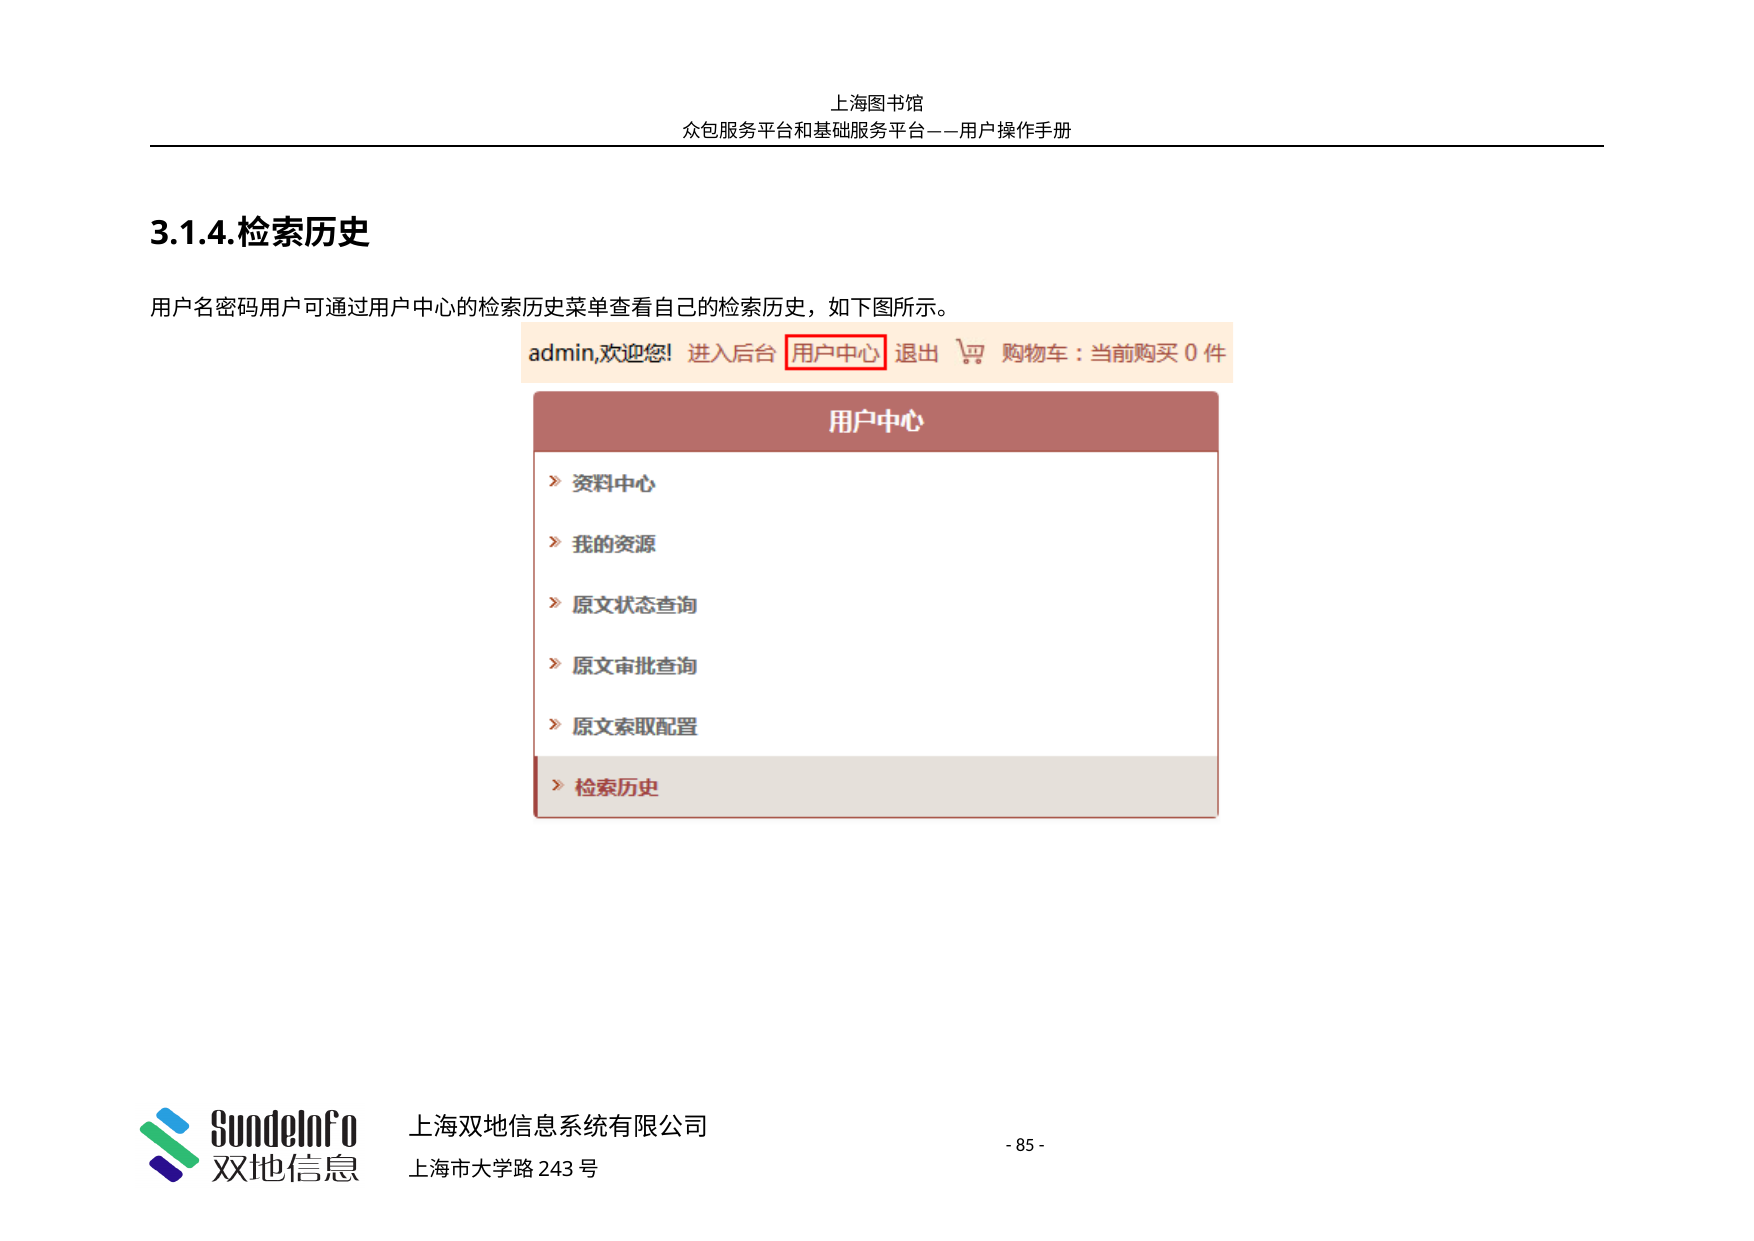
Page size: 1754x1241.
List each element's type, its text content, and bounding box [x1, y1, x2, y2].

picture [532, 387, 1222, 826]
subtitle 检索历史 [150, 198, 1604, 263]
picture [521, 322, 1234, 383]
picture [134, 1101, 366, 1188]
text 用户名密码用户可通过用户中心的检索历史菜单查看自己的检索历史，如下图所示。 [150, 290, 1604, 322]
